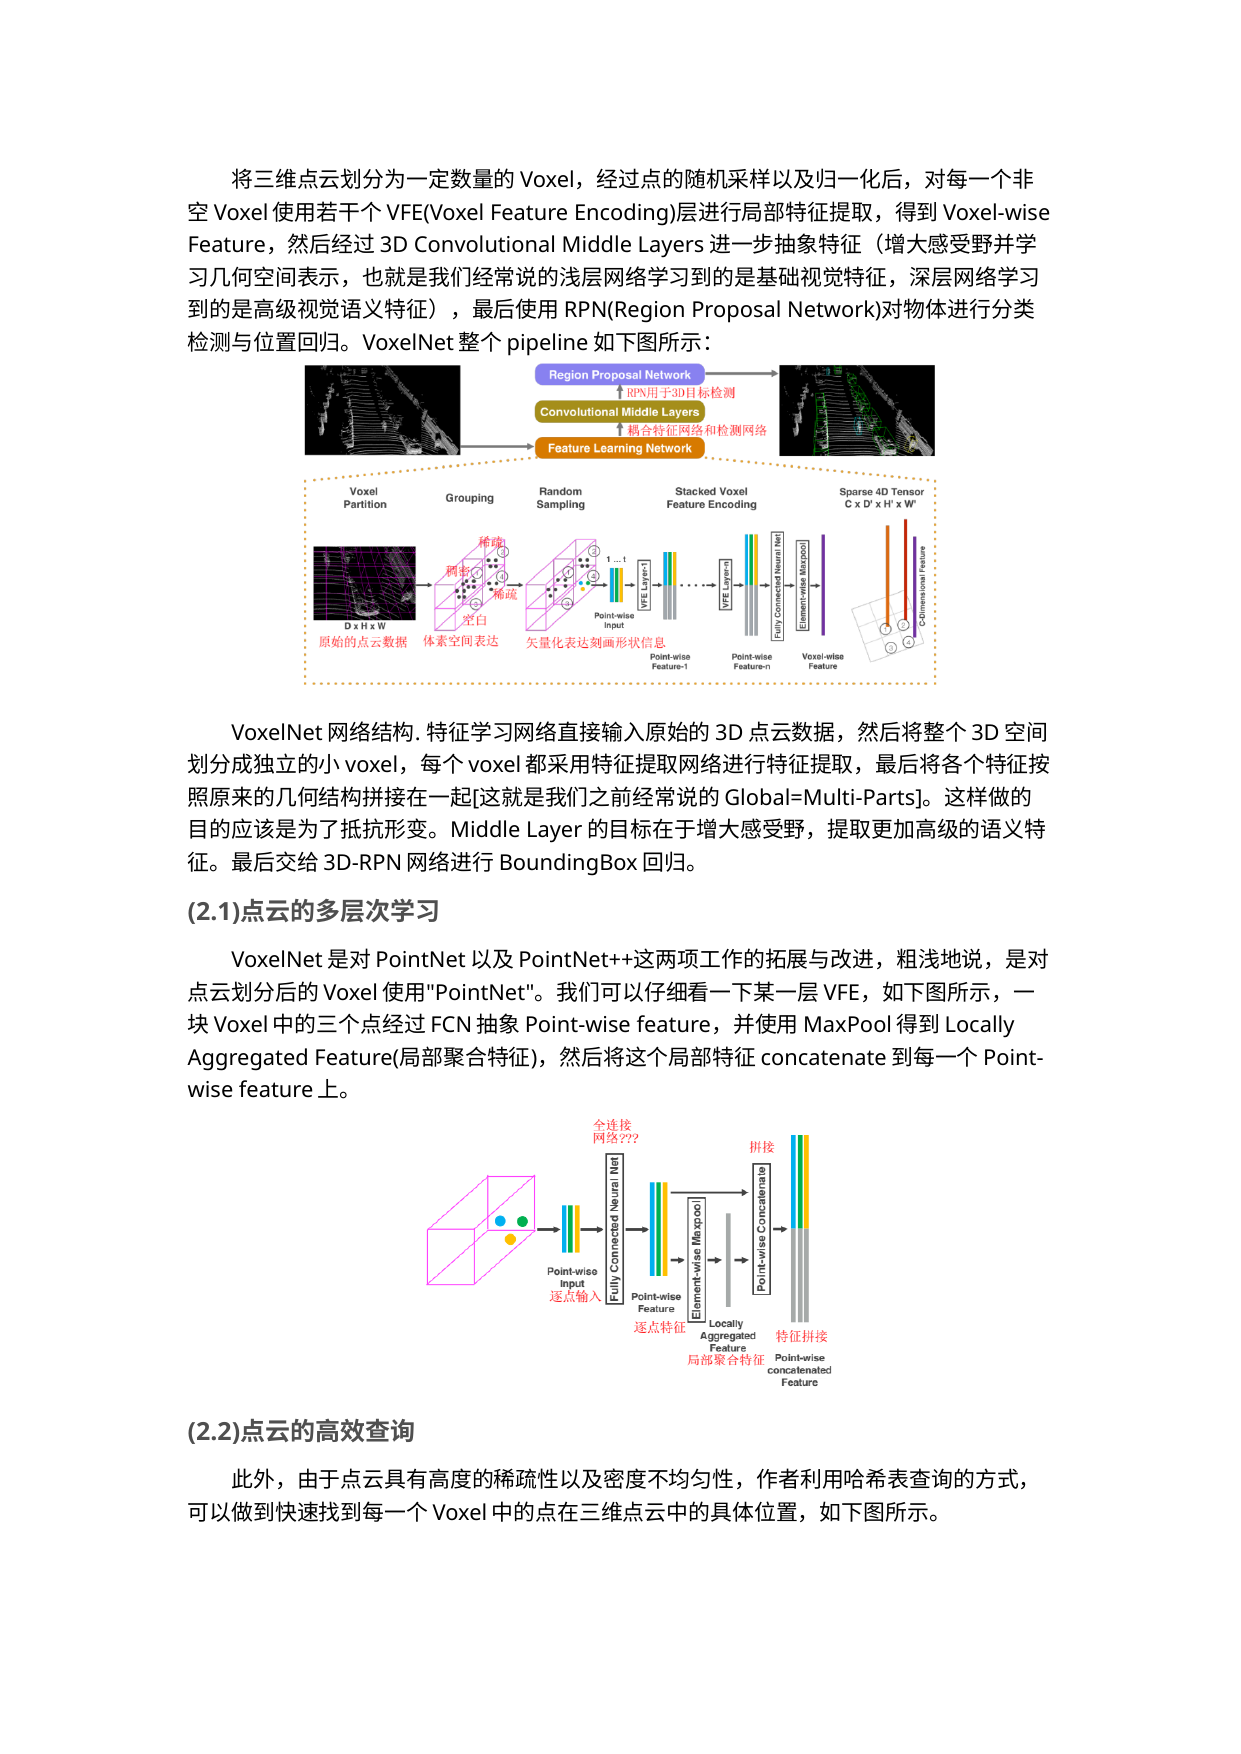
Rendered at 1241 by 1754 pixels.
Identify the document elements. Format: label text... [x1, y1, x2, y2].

text (2.2)点云的高效查询 [187, 1397, 1053, 1462]
text (2.1)点云的多层次学习 [187, 877, 1053, 942]
picture [406, 1104, 834, 1387]
text VoxelNet网络结构. 特征学习网络直接输入原始的3D点云数据，然后将整个3D空间划分成独立的小voxel，每个voxel都采用特征提取网络进行特征提取，最后将各个特征按照原来的几何结构拼接在一起[这就是我们之前经常说的Global=Multi-Parts]。这样做的目的应该是为了抵抗形变。Middle Layer的目标在于增大感受野，提取更加高级的语义特征。最后交给3D-RPN网络进行BoundingBox回归。 [187, 714, 1053, 877]
text VoxelNet是对PointNet以及PointNet++这两项工作的拓展与改进，粗浅地说，是对点云划分后的Voxel使用"PointNet"。我们可以仔细看一下某一层VFE，如下图所示，一块Voxel中的三个点经过FCN抽象Point-wise feature，并使用MaxPool得到Locally Aggregated Feature(局部聚合特征)，然后将这个局部特征concatenate到每一个Point-wise feature上。 [187, 942, 1053, 1104]
text 将三维点云划分为一定数量的Voxel，经过点的随机采样以及归一化后，对每一个非空Voxel使用若干个VFE(Voxel Feature Encoding)层进行局部特征提取，得到Voxel-wise Feature，然后经过3D Convolutional Middle Layers进一步抽象特征（增大感受野并学习几何空间表示，也就是我们经常说的浅层网络学习到的是基础视觉特征，深层网络学习到的是高级视觉语义特征），最后使用RPN(Region Proposal Network)对物体进行分类检测与位置回归。VoxelNet整个pipeline如下图所示： [187, 162, 1053, 357]
picture [298, 357, 943, 687]
text 此外，由于点云具有高度的稀疏性以及密度不均匀性，作者利用哈希表查询的方式，可以做到快速找到每一个Voxel中的点在三维点云中的具体位置，如下图所示。 [187, 1462, 1053, 1527]
